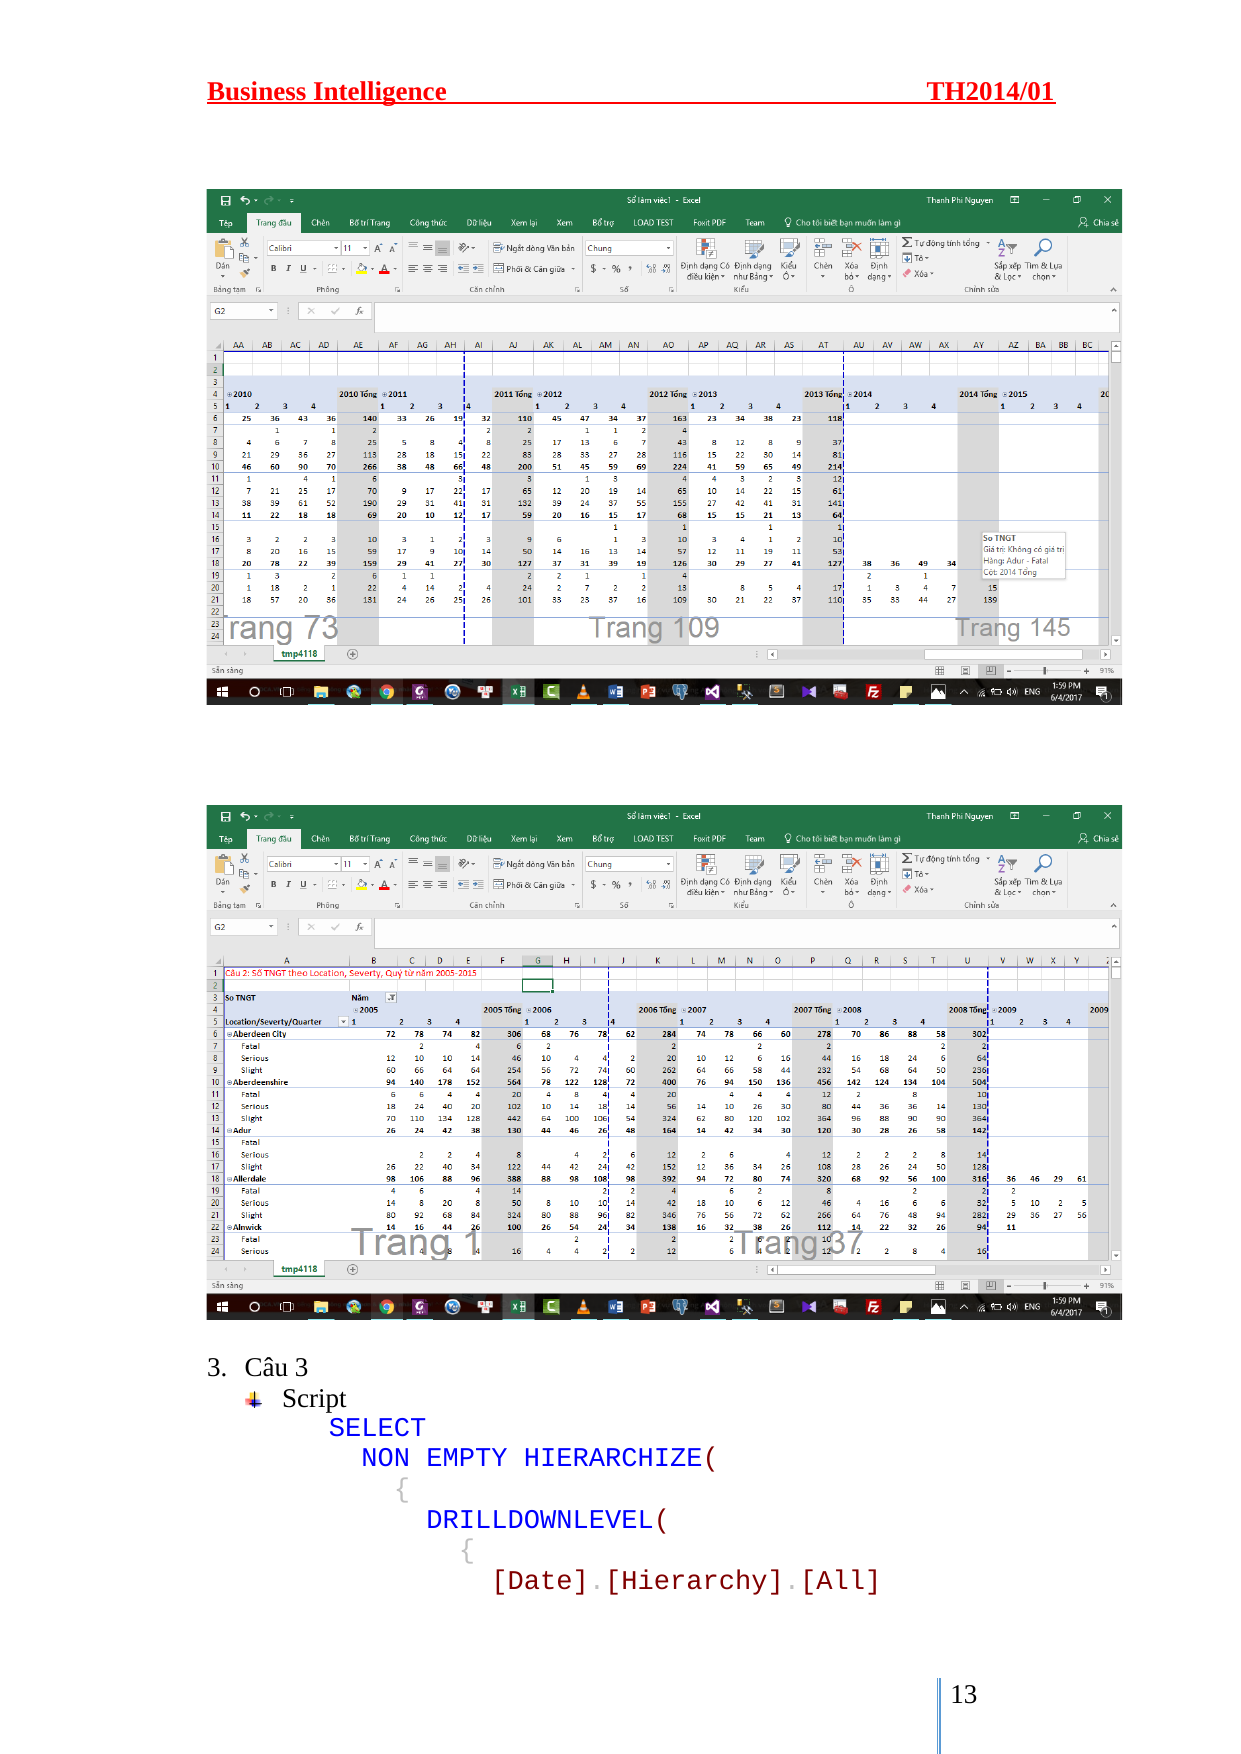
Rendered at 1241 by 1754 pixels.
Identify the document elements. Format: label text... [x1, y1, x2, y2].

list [329, 1413, 1122, 1598]
list Script [244, 1382, 1122, 1413]
picture [245, 1390, 262, 1408]
list Câu 3 [207, 1351, 1122, 1382]
picture [206, 805, 1123, 1320]
picture [206, 189, 1123, 705]
